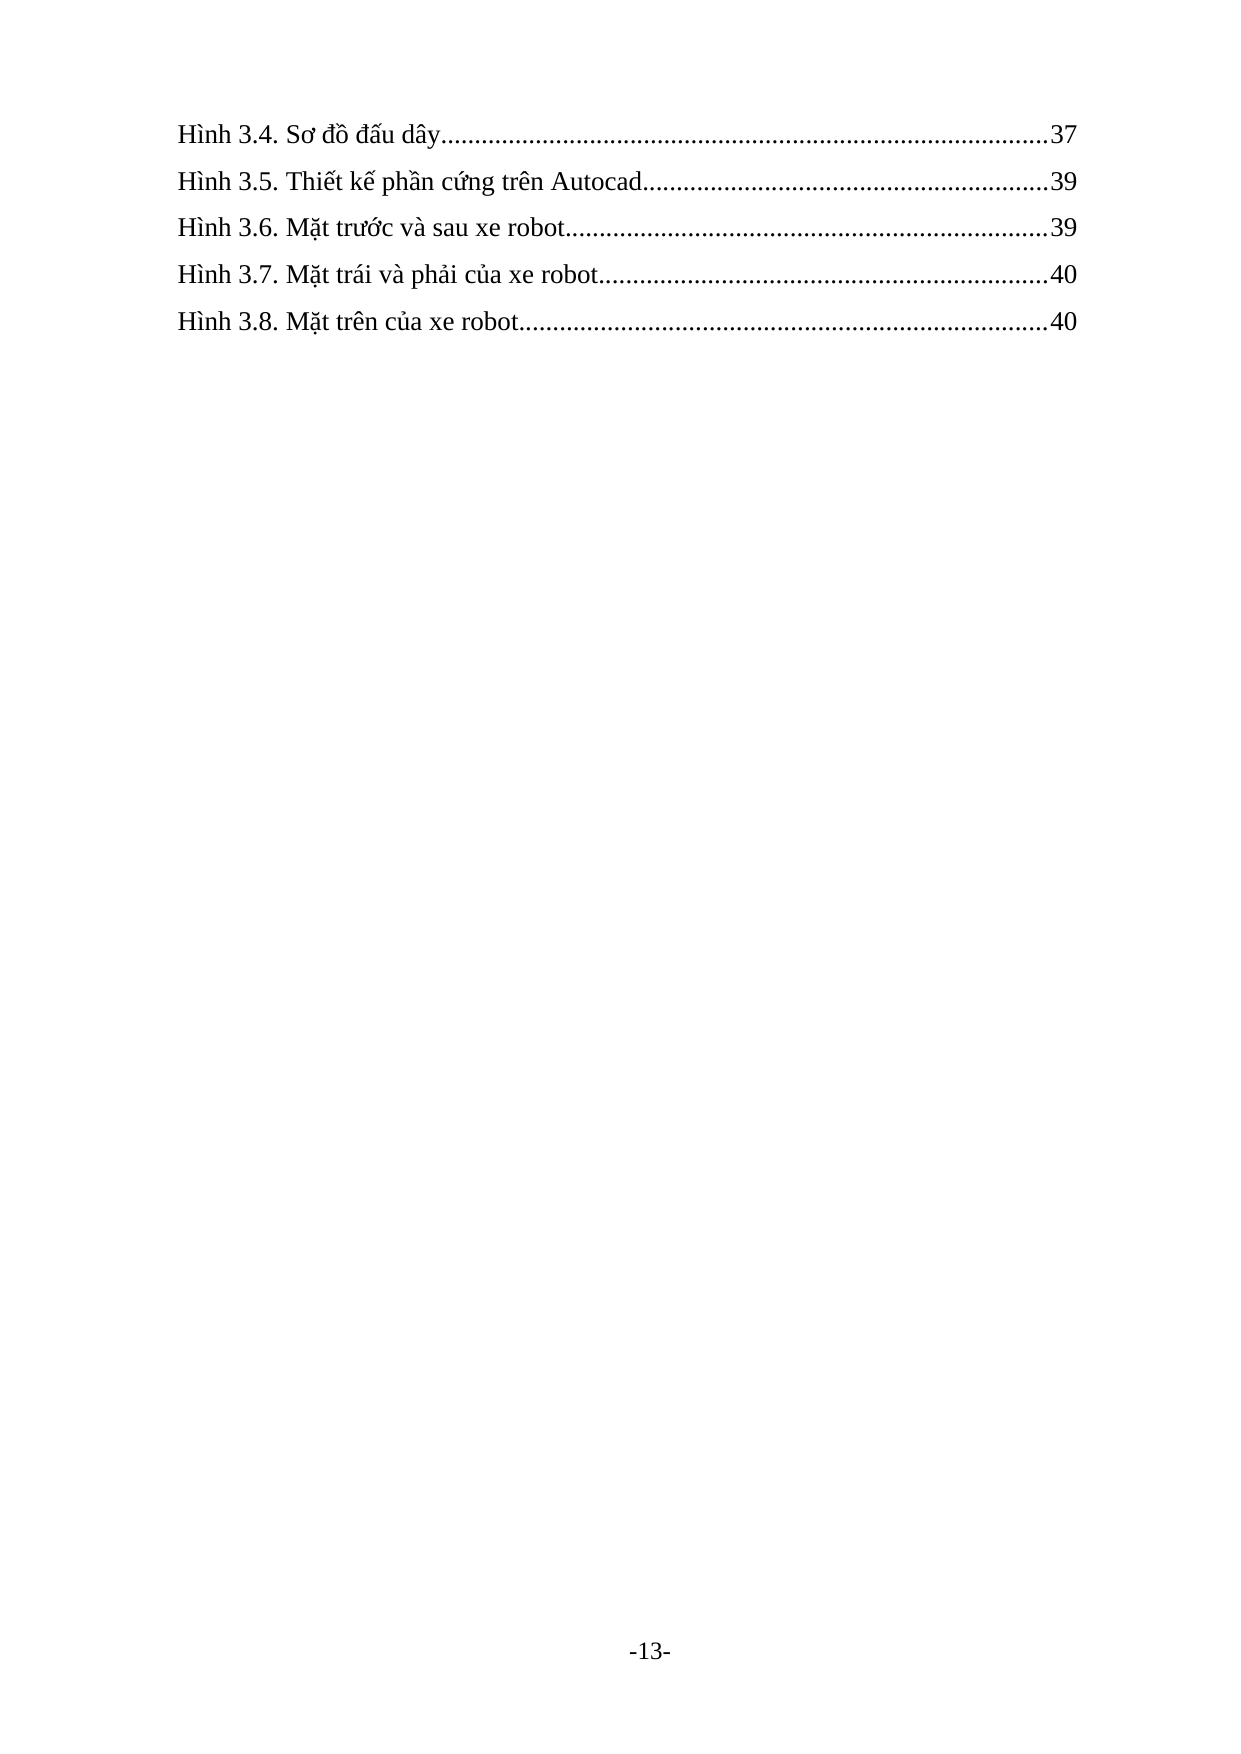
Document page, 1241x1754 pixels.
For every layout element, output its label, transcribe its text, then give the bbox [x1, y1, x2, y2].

text Hình 3.7. Mặt trái và phải của xe robot 40 [177, 258, 1122, 289]
text Hình 3.8. Mặt trên của xe robot 40 [177, 305, 1122, 336]
text Hình 3.5. Thiết kế phần cứng trên Autocad 39 [177, 165, 1122, 196]
text Hình 3.4. Sơ đồ đấu dây 37 [177, 118, 1122, 149]
text Hình 3.6. Mặt trước và sau xe robot 39 [177, 211, 1122, 243]
